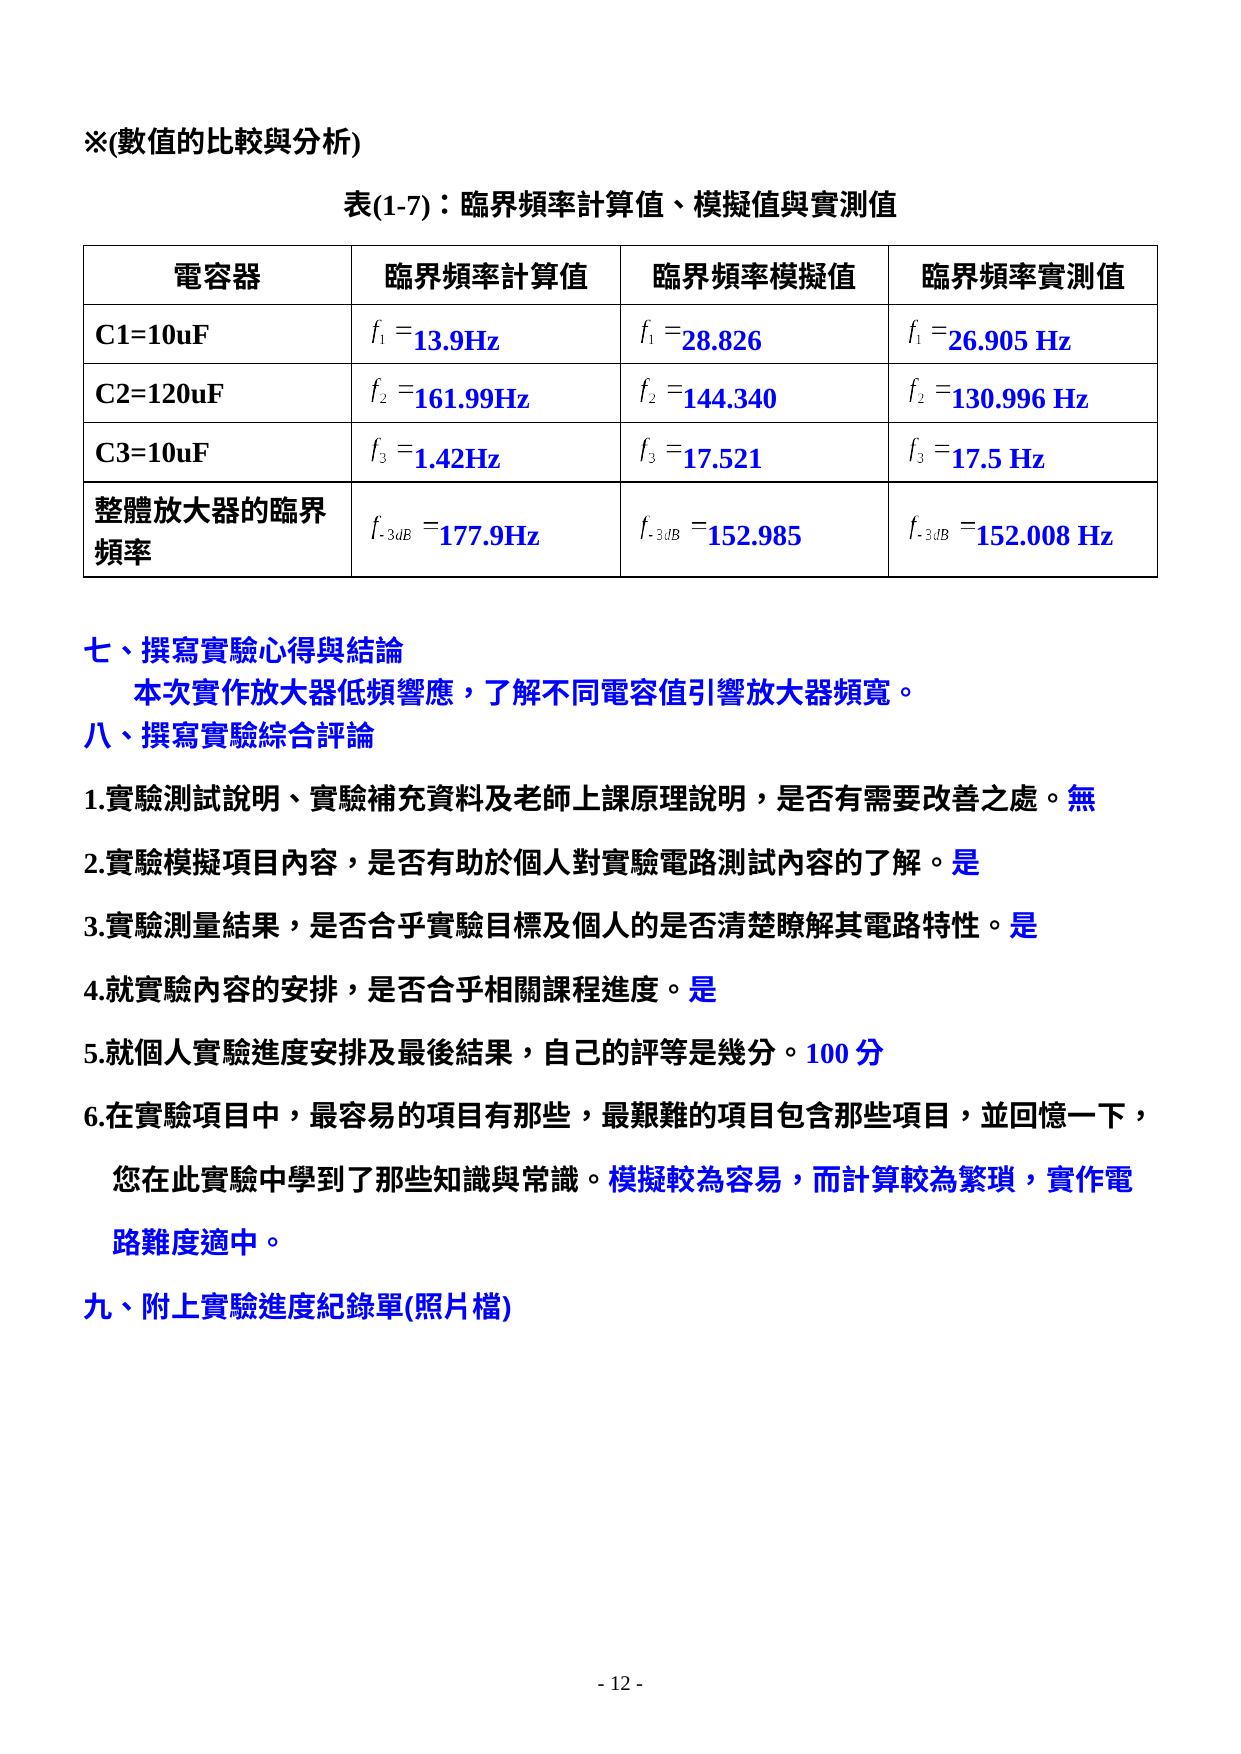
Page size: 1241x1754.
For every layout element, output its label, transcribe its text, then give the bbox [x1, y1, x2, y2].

text 表(1-7)：臨界頻率計算值、模擬值與實測值 [83, 182, 1157, 224]
table_header 臨界頻率計算值 [352, 246, 620, 304]
table_cell C3=10uF [84, 423, 351, 481]
table_cell 161.99Hz [352, 364, 620, 422]
table_cell 152.985 [621, 483, 888, 576]
table_cell 130.996 Hz [889, 364, 1157, 422]
table_cell 13.9Hz [352, 305, 620, 363]
table_cell 17.521 [621, 423, 888, 481]
text 1.實驗測試說明、實驗補充資料及老師上課原理說明，是否有需要改善之處。無 [83, 776, 1157, 818]
table_cell 177.9Hz [352, 483, 620, 576]
text 九、附上實驗進度紀錄單(照片檔) [83, 1283, 1157, 1326]
table_cell 1.42Hz [352, 423, 620, 481]
text ※(數值的比較與分析) [83, 118, 1157, 161]
table_cell C1=10uF [84, 305, 351, 363]
table_cell 28.826 [621, 305, 888, 363]
text 3.實驗測量結果，是否合乎實驗目標及個人的是否清楚瞭解其電路特性。是 [83, 903, 1157, 945]
table_header 臨界頻率模擬值 [621, 246, 888, 304]
table_header 電容器 [84, 246, 351, 304]
text 5.就個人實驗進度安排及最後結果，自己的評等是幾分。100分 [83, 1029, 1157, 1072]
text 4.就實驗內容的安排，是否合乎相關課程進度。是 [83, 966, 1157, 1008]
text 6.在實驗項目中，最容易的項目有那些，最艱難的項目包含那些項目，並回憶一下，您在此實驗中學到了那些知識與常識。模擬較為容易，而計算較為繁瑣，實作電路難度適中。 [83, 1093, 1157, 1262]
table_cell 17.5 Hz [889, 423, 1157, 481]
text 七、撰寫實驗心得與結論 [83, 628, 1157, 670]
text 本次實作放大器低頻響應，了解不同電容值引響放大器頻寬。 [83, 670, 1157, 712]
table_cell 144.340 [621, 364, 888, 422]
text 2.實驗模擬項目內容，是否有助於個人對實驗電路測試內容的了解。是 [83, 839, 1157, 881]
table_cell 26.905 Hz [889, 305, 1157, 363]
text 八、撰寫實驗綜合評論 [83, 712, 1157, 754]
table_cell C2=120uF [84, 364, 351, 422]
table_cell 整體放大器的臨界頻率 [84, 483, 351, 576]
table_header 臨界頻率實測值 [889, 246, 1157, 304]
table_cell 152.008 Hz [889, 483, 1157, 576]
